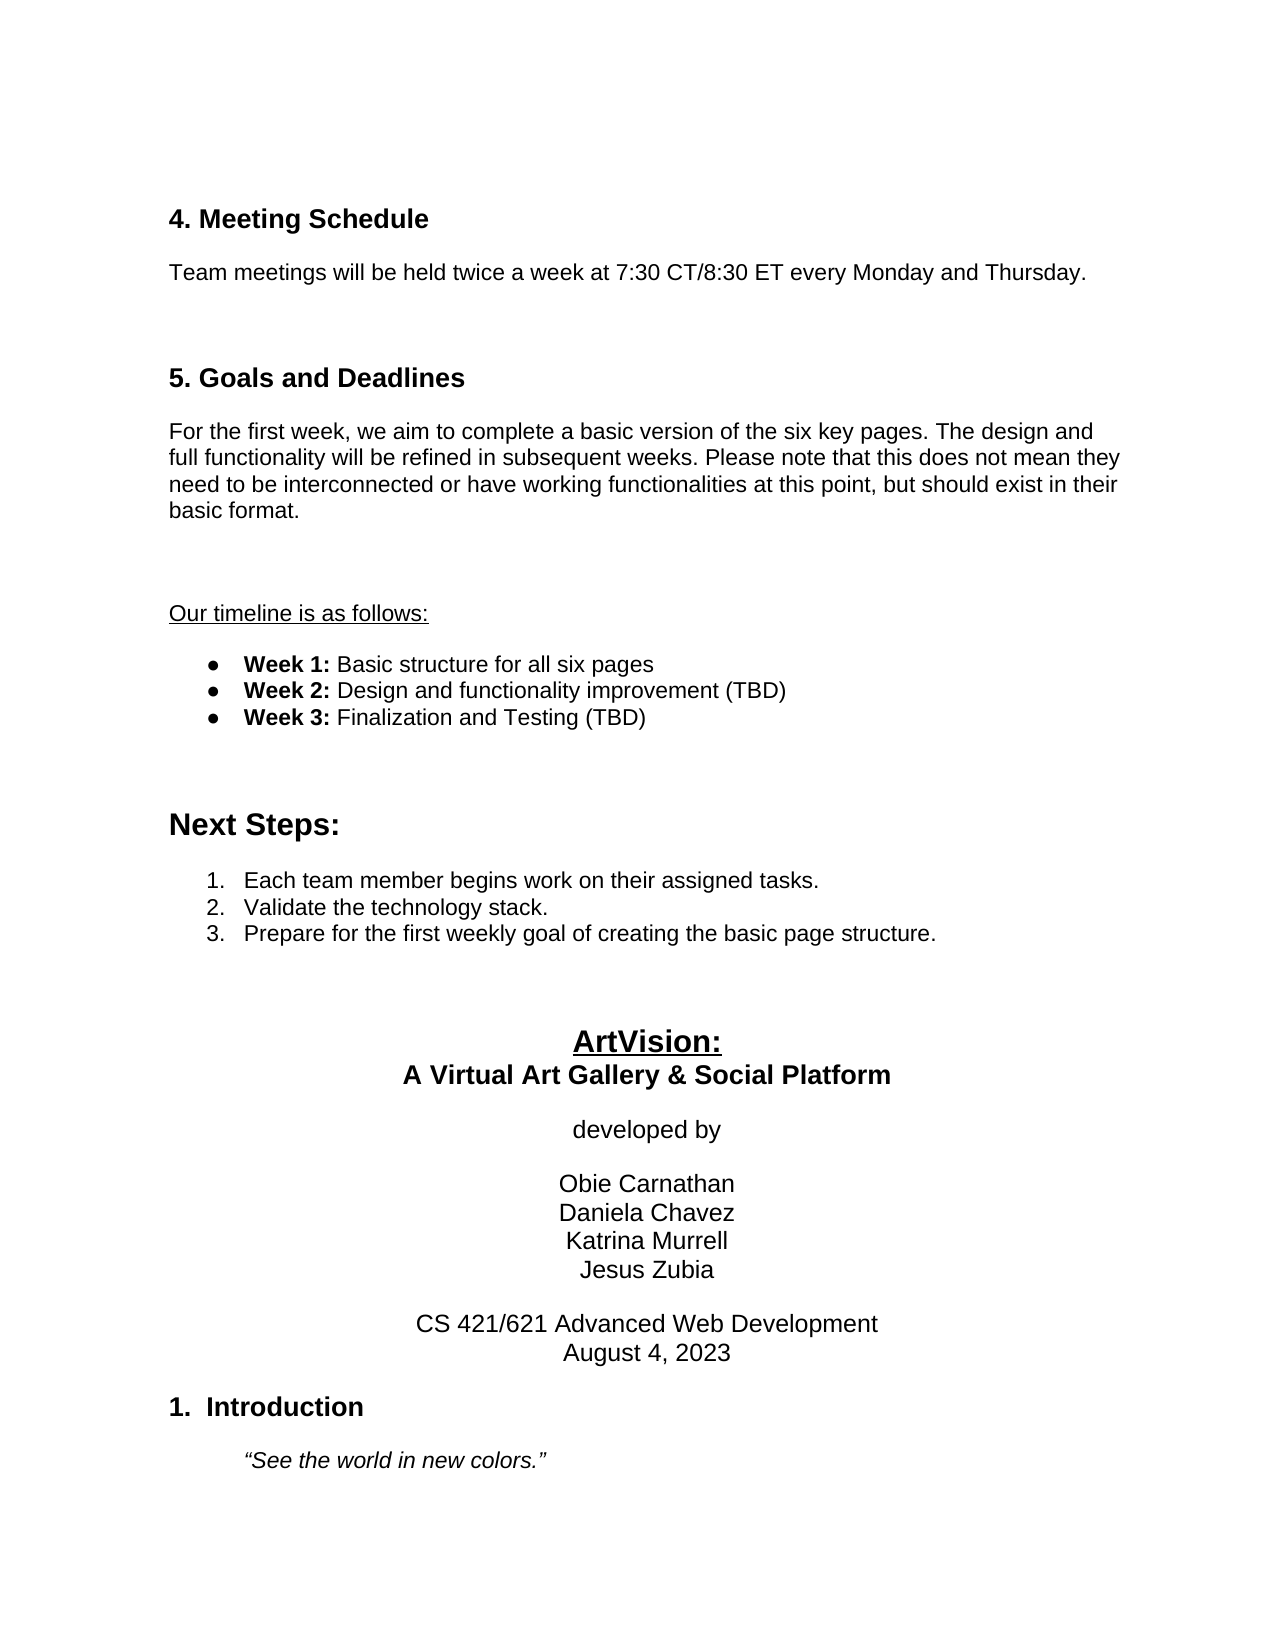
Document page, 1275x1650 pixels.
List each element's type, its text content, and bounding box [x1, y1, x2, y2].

text Next Steps: [169, 806, 1125, 842]
text 4. Meeting Schedule [169, 203, 1125, 234]
text Team meetings will be held twice a week at 7:30 CT/8:30 ET every Monday and Thursday. [169, 259, 1125, 285]
list Week 3: Finalization and Testing (TBD) [206, 704, 1125, 730]
text Our timeline is as follows: [169, 600, 1125, 626]
text 5. Goals and Deadlines [169, 362, 1125, 393]
text Obie Carnathan Daniela Chavez Katrina Murrell Jesus Zubia [169, 1169, 1125, 1284]
list Each team member begins work on their assigned tasks. [206, 867, 1125, 894]
list Prepare for the first weekly goal of creating the basic page structure. [206, 920, 1125, 946]
text “See the world in new colors.” [169, 1447, 1125, 1474]
text ArtVision: A Virtual Art Gallery & Social Platform [169, 1023, 1125, 1090]
list Validate the technology stack. [206, 894, 1125, 920]
list Week 2: Design and functionality improvement (TBD) [206, 677, 1125, 704]
text For the first week, we aim to complete a basic version of the six key pages. The design and full functionality will be refined in subsequent weeks. Please note that this does not mean they need to be interconnected or have working functionalities at this point, but should exist in their basic format. [169, 418, 1125, 523]
list Introduction [169, 1391, 1125, 1422]
text developed by [169, 1115, 1125, 1144]
text CS 421/621 Advanced Web Development August 4, 2023 [169, 1309, 1125, 1366]
list Week 1: Basic structure for all six pages [206, 651, 1125, 677]
